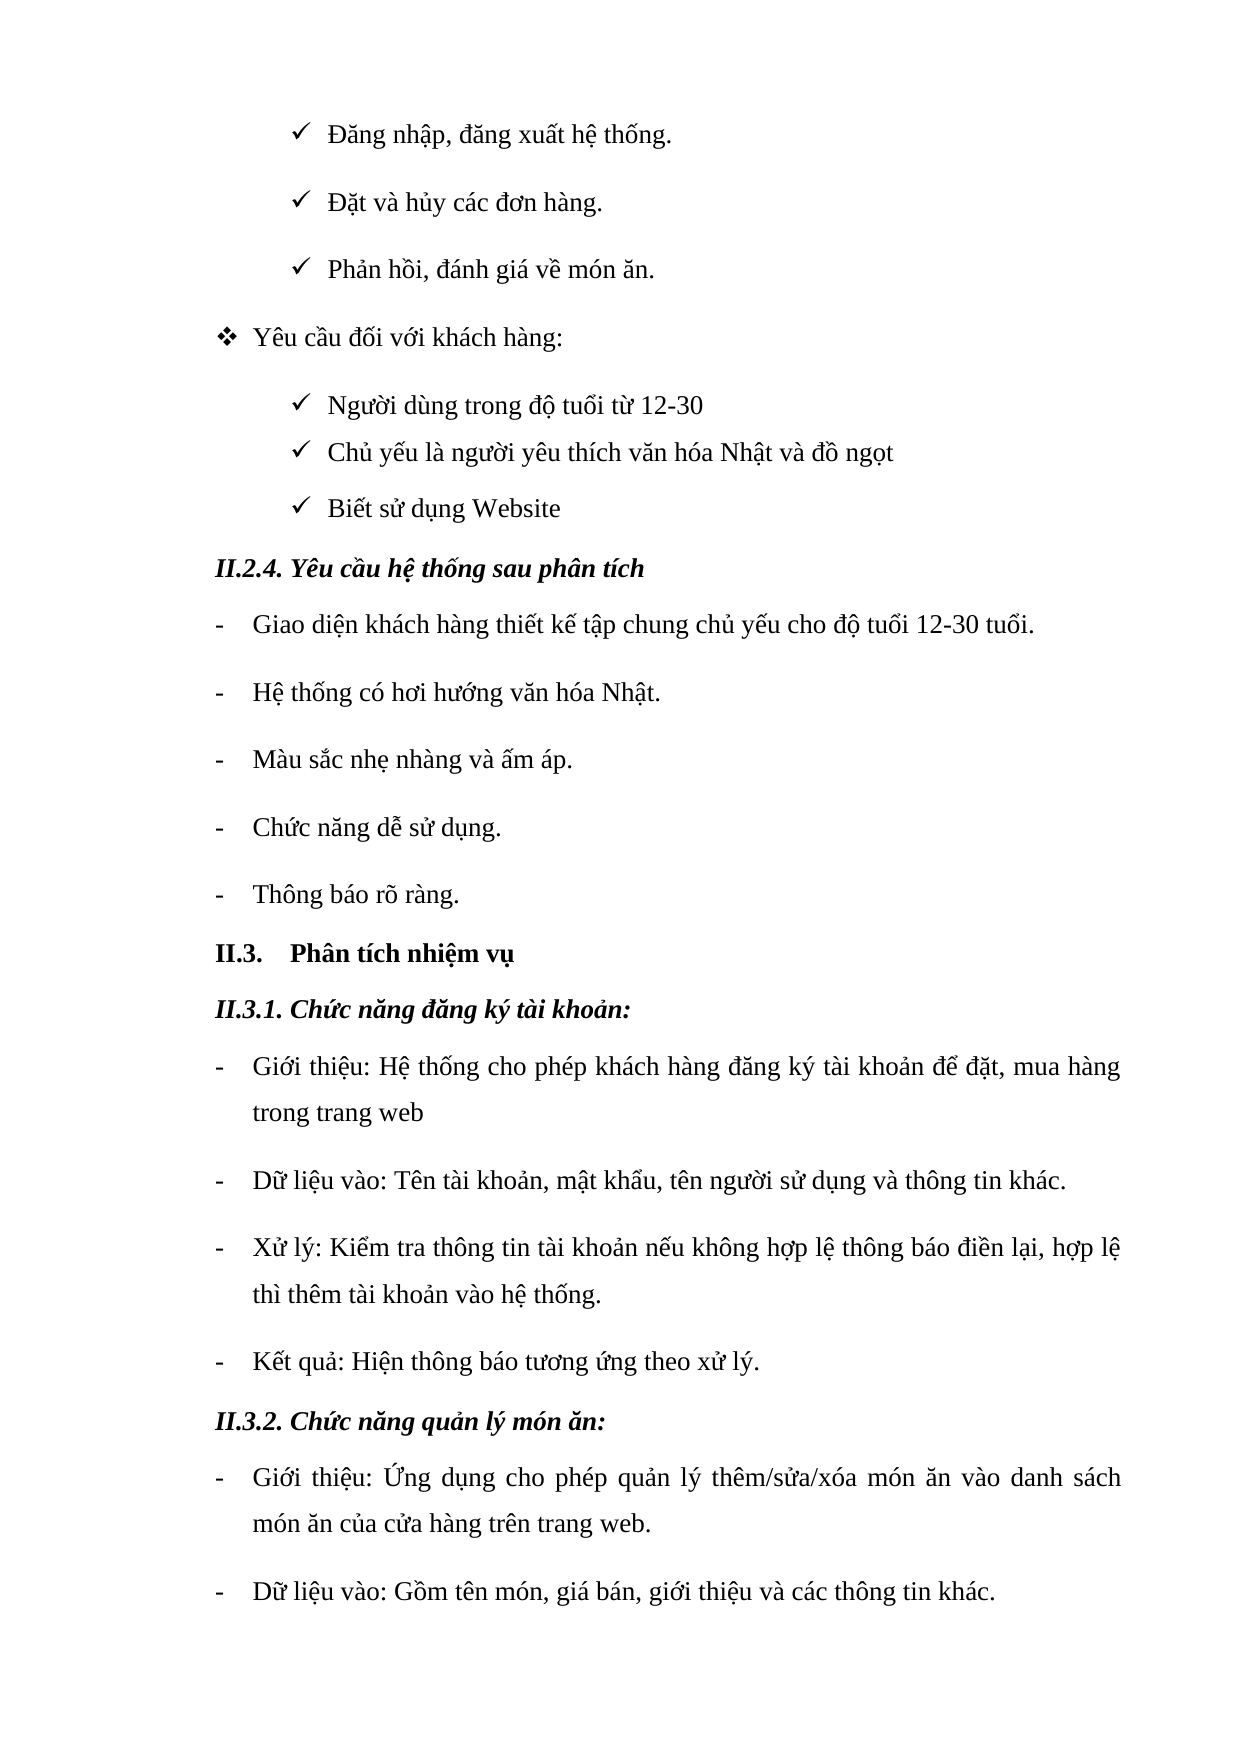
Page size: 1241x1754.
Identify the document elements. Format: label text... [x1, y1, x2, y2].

list Hệ thống có hơi hướng văn hóa Nhật. [215, 676, 1122, 707]
list Người dùng trong độ tuổi từ 12-30 [290, 389, 1122, 420]
list Giao diện khách hàng thiết kế tập chung chủ yếu cho độ tuổi 12-30 tuổi. [215, 608, 1122, 639]
list Dữ liệu vào: Tên tài khoản, mật khẩu, tên người sử dụng và thông tin khác. [215, 1164, 1122, 1195]
list Chủ yếu là người yêu thích văn hóa Nhật và đồ ngọt [290, 436, 1122, 467]
list Chức năng đăng ký tài khoản: [215, 993, 1122, 1024]
list Màu sắc nhẹ nhàng và ấm áp. [215, 743, 1122, 774]
list Phân tích nhiệm vụ [215, 937, 1122, 968]
list Phản hồi, đánh giá về món ăn. [290, 253, 1122, 285]
list Giới thiệu: Hệ thống cho phép khách hàng đăng ký tài khoản để đặt, mua hàng trong trang web [215, 1049, 1122, 1127]
list Chức năng dễ sử dụng. [215, 811, 1122, 842]
list Dữ liệu vào: Gồm tên món, giá bán, giới thiệu và các thông tin khác. [215, 1575, 1122, 1606]
list Kết quả: Hiện thông báo tương ứng theo xử lý. [215, 1345, 1122, 1377]
list Yêu cầu hệ thống sau phân tích [215, 552, 1122, 583]
list Xử lý: Kiểm tra thông tin tài khoản nếu không hợp lệ thông báo điền lại, hợp lệ thì thêm tài khoản vào hệ thống. [215, 1231, 1122, 1309]
list Giới thiệu: Ứng dụng cho phép quản lý thêm/sửa/xóa món ăn vào danh sách món ăn của cửa hàng trên trang web. [215, 1461, 1122, 1538]
list Đăng nhập, đăng xuất hệ thống. [290, 118, 1122, 149]
list Thông báo rõ ràng. [215, 878, 1122, 909]
list Yêu cầu đối với khách hàng: [215, 321, 1122, 352]
list Chức năng quản lý món ăn: [215, 1404, 1122, 1436]
list Đặt và hủy các đơn hàng. [290, 186, 1122, 217]
list Biết sử dụng Website [290, 493, 1122, 524]
